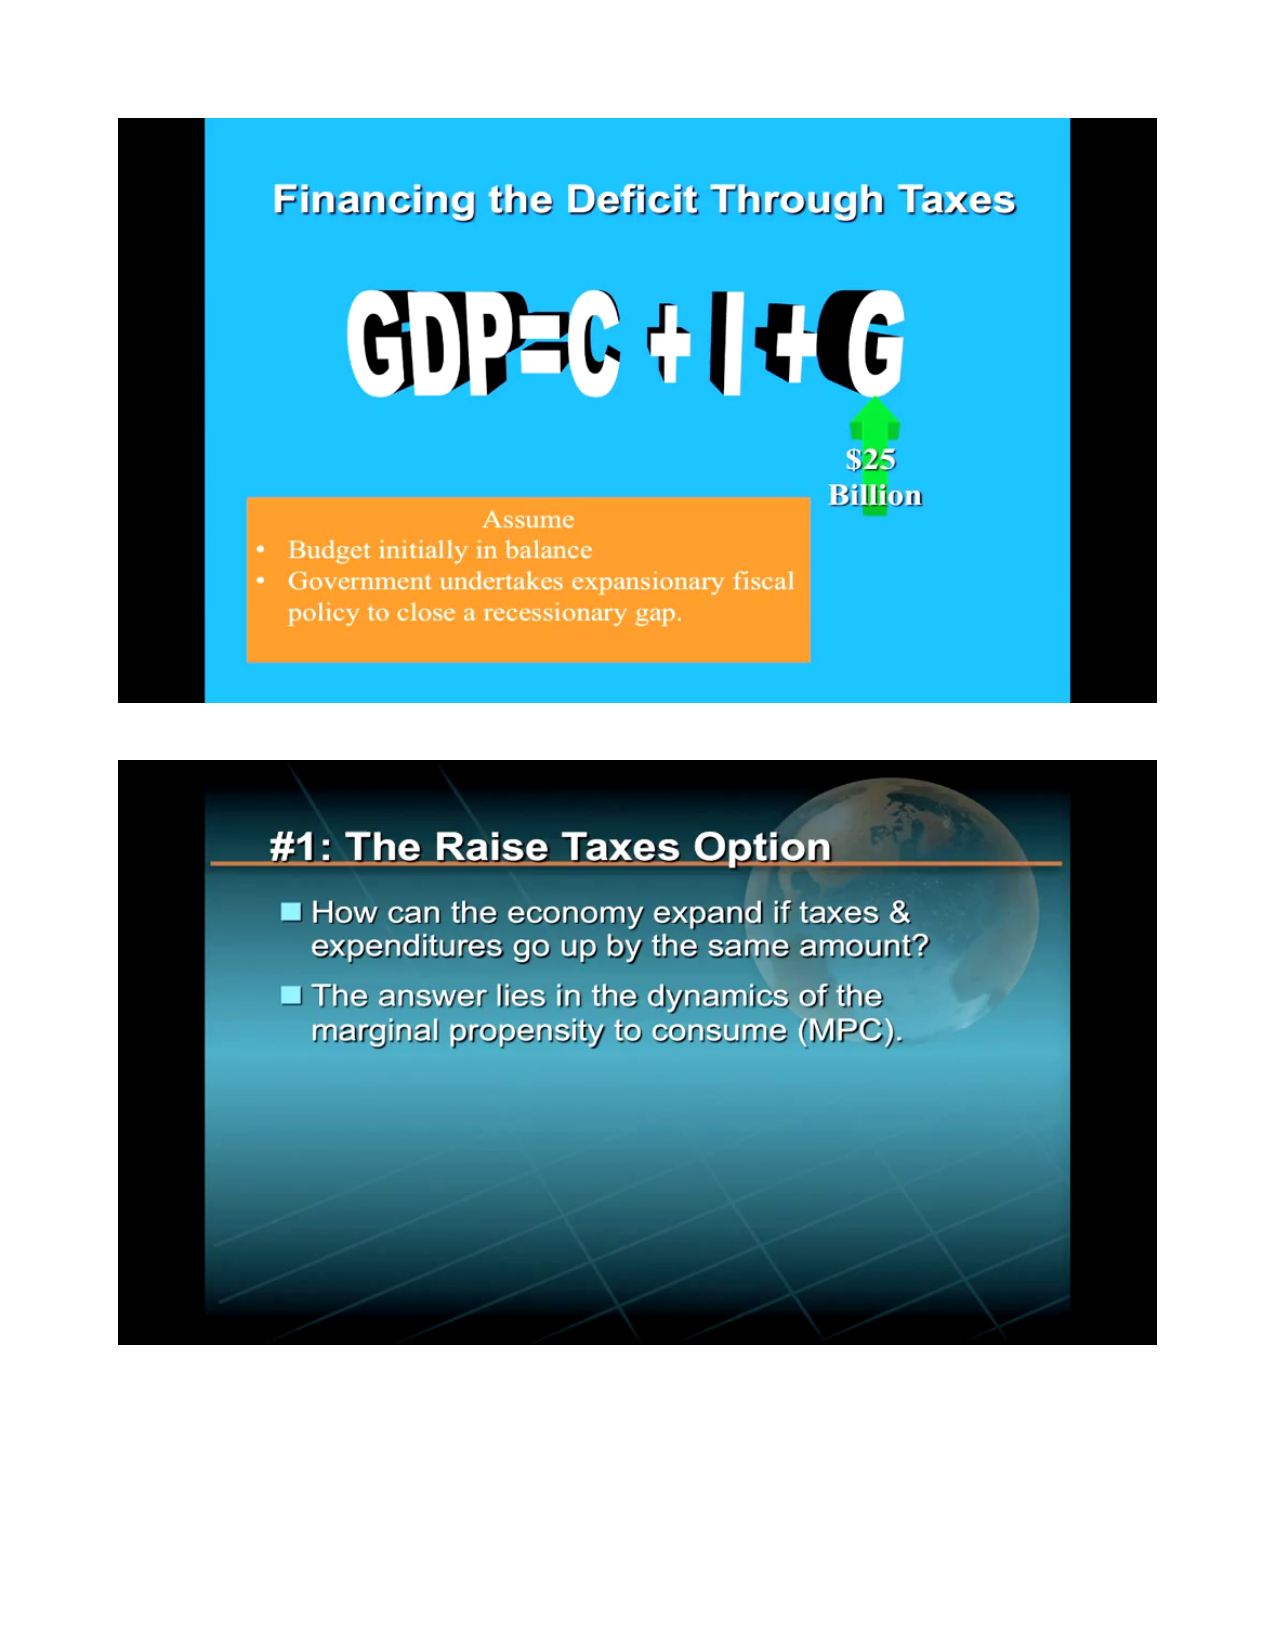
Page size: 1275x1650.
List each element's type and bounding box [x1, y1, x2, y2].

picture [118, 118, 1157, 703]
picture [118, 760, 1157, 1345]
